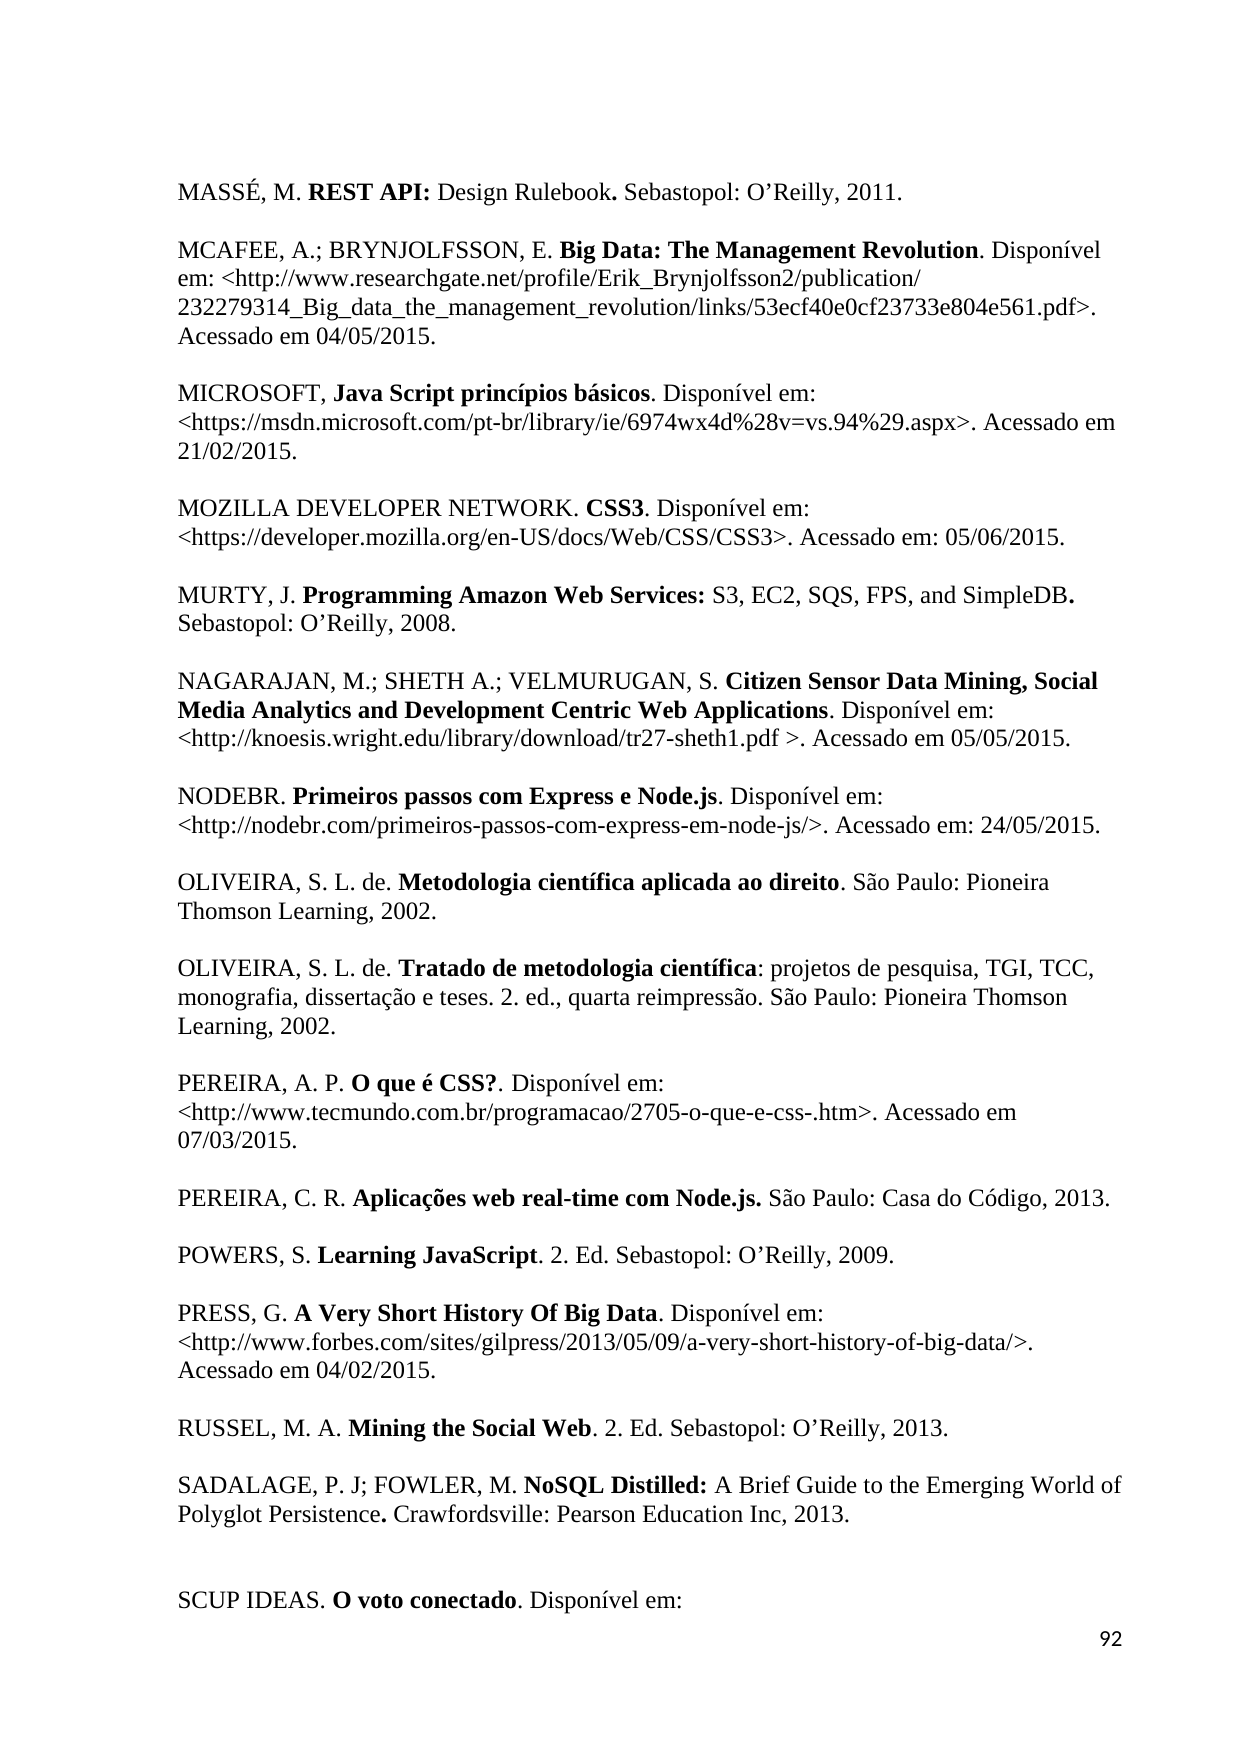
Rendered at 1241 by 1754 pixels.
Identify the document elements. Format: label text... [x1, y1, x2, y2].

text PEREIRA, A. P. O que é CSS?. Disponível em: <http://www.tecmundo.com.br/programacao/2705-o-que-e-css-.htm>. Acessado em 07/03/2015. [177, 1068, 1122, 1154]
text RUSSEL, M. A. Mining the Social Web. 2. Ed. Sebastopol: O’Reilly, 2013. [177, 1413, 1122, 1442]
text POWERS, S. Learning JavaScript. 2. Ed. Sebastopol: O’Reilly, 2009. [177, 1241, 1122, 1269]
text MOZILLA DEVELOPER NETWORK. CSS3. Disponível em: <https://developer.mozilla.org/en-US/docs/Web/CSS/CSS3>. Acessado em: 05/06/2015. [177, 493, 1122, 551]
text SADALAGE, P. J; FOWLER, M. NoSQL Distilled: A Brief Guide to the Emerging World of Polyglot Persistence. Crawfordsville: Pearson Education Inc, 2013. [177, 1471, 1122, 1528]
text MASSÉ, M. REST API: Design Rulebook. Sebastopol: O’Reilly, 2011. [177, 177, 1122, 206]
text NAGARAJAN, M.; SHETH A.; VELMURUGAN, S. Citizen Sensor Data Mining, Social Media Analytics and Development Centric Web Applications. Disponível em: <http://knoesis.wright.edu/library/download/tr27-sheth1.pdf >. Acessado em 05/05/2015. [177, 666, 1122, 752]
text SCUP IDEAS. O voto conectado. Disponível em: [177, 1586, 1122, 1614]
text MICROSOFT, Java Script princípios básicos. Disponível em: <https://msdn.microsoft.com/pt-br/library/ie/6974wx4d%28v=vs.94%29.aspx>. Acessado em 21/02/2015. [177, 378, 1122, 465]
text PEREIRA, C. R. Aplicações web real-time com Node.js. São Paulo: Casa do Código, 2013. [177, 1183, 1122, 1212]
text MURTY, J. Programming Amazon Web Services: S3, EC2, SQS, FPS, and SimpleDB. Sebastopol: O’Reilly, 2008. [177, 580, 1122, 637]
text MCAFEE, A.; BRYNJOLFSSON, E. Big Data: The Management Revolution. Disponível em: <http://www.researchgate.net/profile/Erik_Brynjolfsson2/publication/232279314_Big_data_the_management_revolution/links/53ecf40e0cf23733e804e561.pdf>. Acessado em 04/05/2015. [177, 235, 1122, 350]
text OLIVEIRA, S. L. de. Tratado de metodologia científica: projetos de pesquisa, TGI, TCC, monografia, dissertação e teses. 2. ed., quarta reimpressão. São Paulo: Pioneira Thomson Learning, 2002. [177, 953, 1122, 1040]
text OLIVEIRA, S. L. de. Metodologia científica aplicada ao direito. São Paulo: Pioneira Thomson Learning, 2002. [177, 867, 1122, 925]
text PRESS, G. A Very Short History Of Big Data. Disponível em: <http://www.forbes.com/sites/gilpress/2013/05/09/a-very-short-history-of-big-data/>. Acessado em 04/02/2015. [177, 1298, 1122, 1384]
text NODEBR. Primeiros passos com Express e Node.js. Disponível em: <http://nodebr.com/primeiros-passos-com-express-em-node-js/>. Acessado em: 24/05/2015. [177, 781, 1122, 838]
